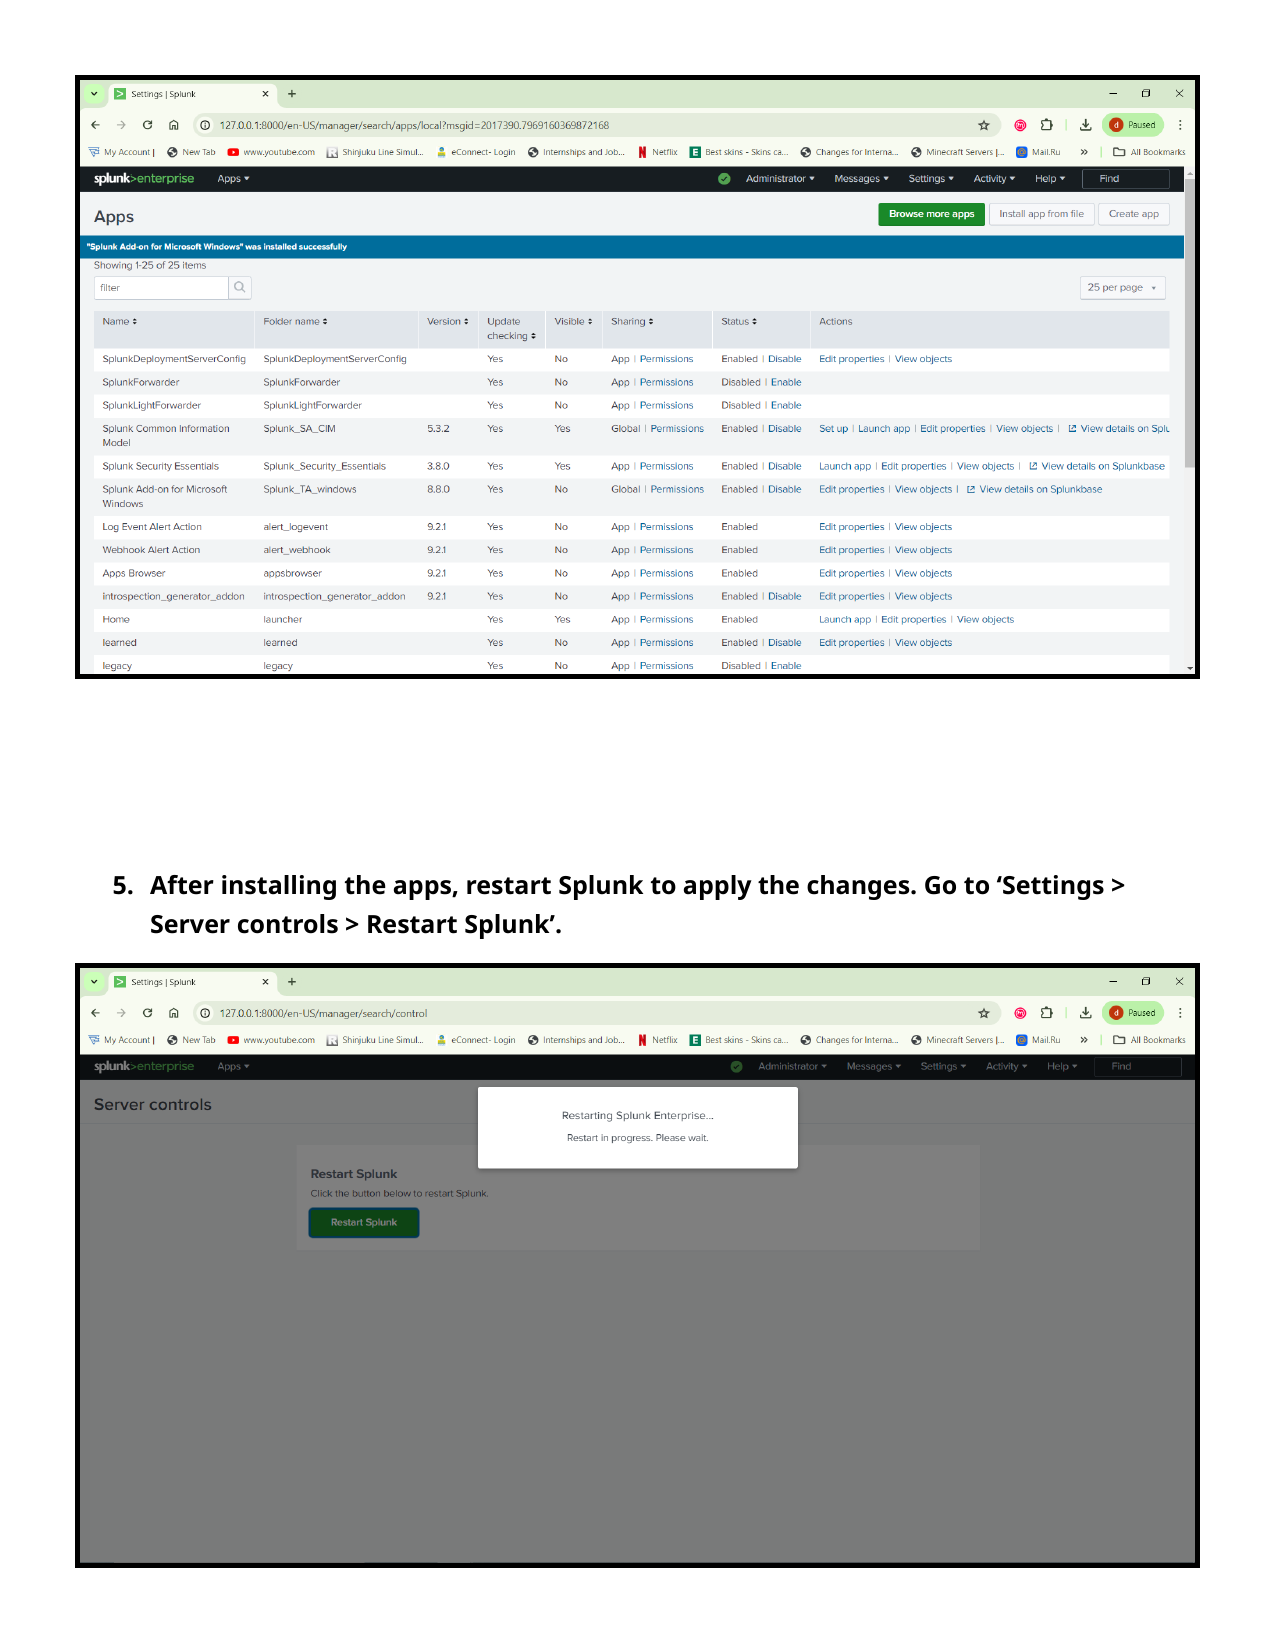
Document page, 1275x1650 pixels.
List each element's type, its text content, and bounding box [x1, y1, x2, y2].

list After installing the apps, restart Splunk to apply the changes. Go to ‘Settings > Server controls > Restart Splunk’. [112, 868, 1200, 941]
picture [80, 80, 1195, 674]
picture [80, 968, 1195, 1563]
picture [205, 244, 215, 249]
picture [317, 244, 334, 249]
picture [88, 244, 99, 250]
picture [270, 244, 290, 249]
